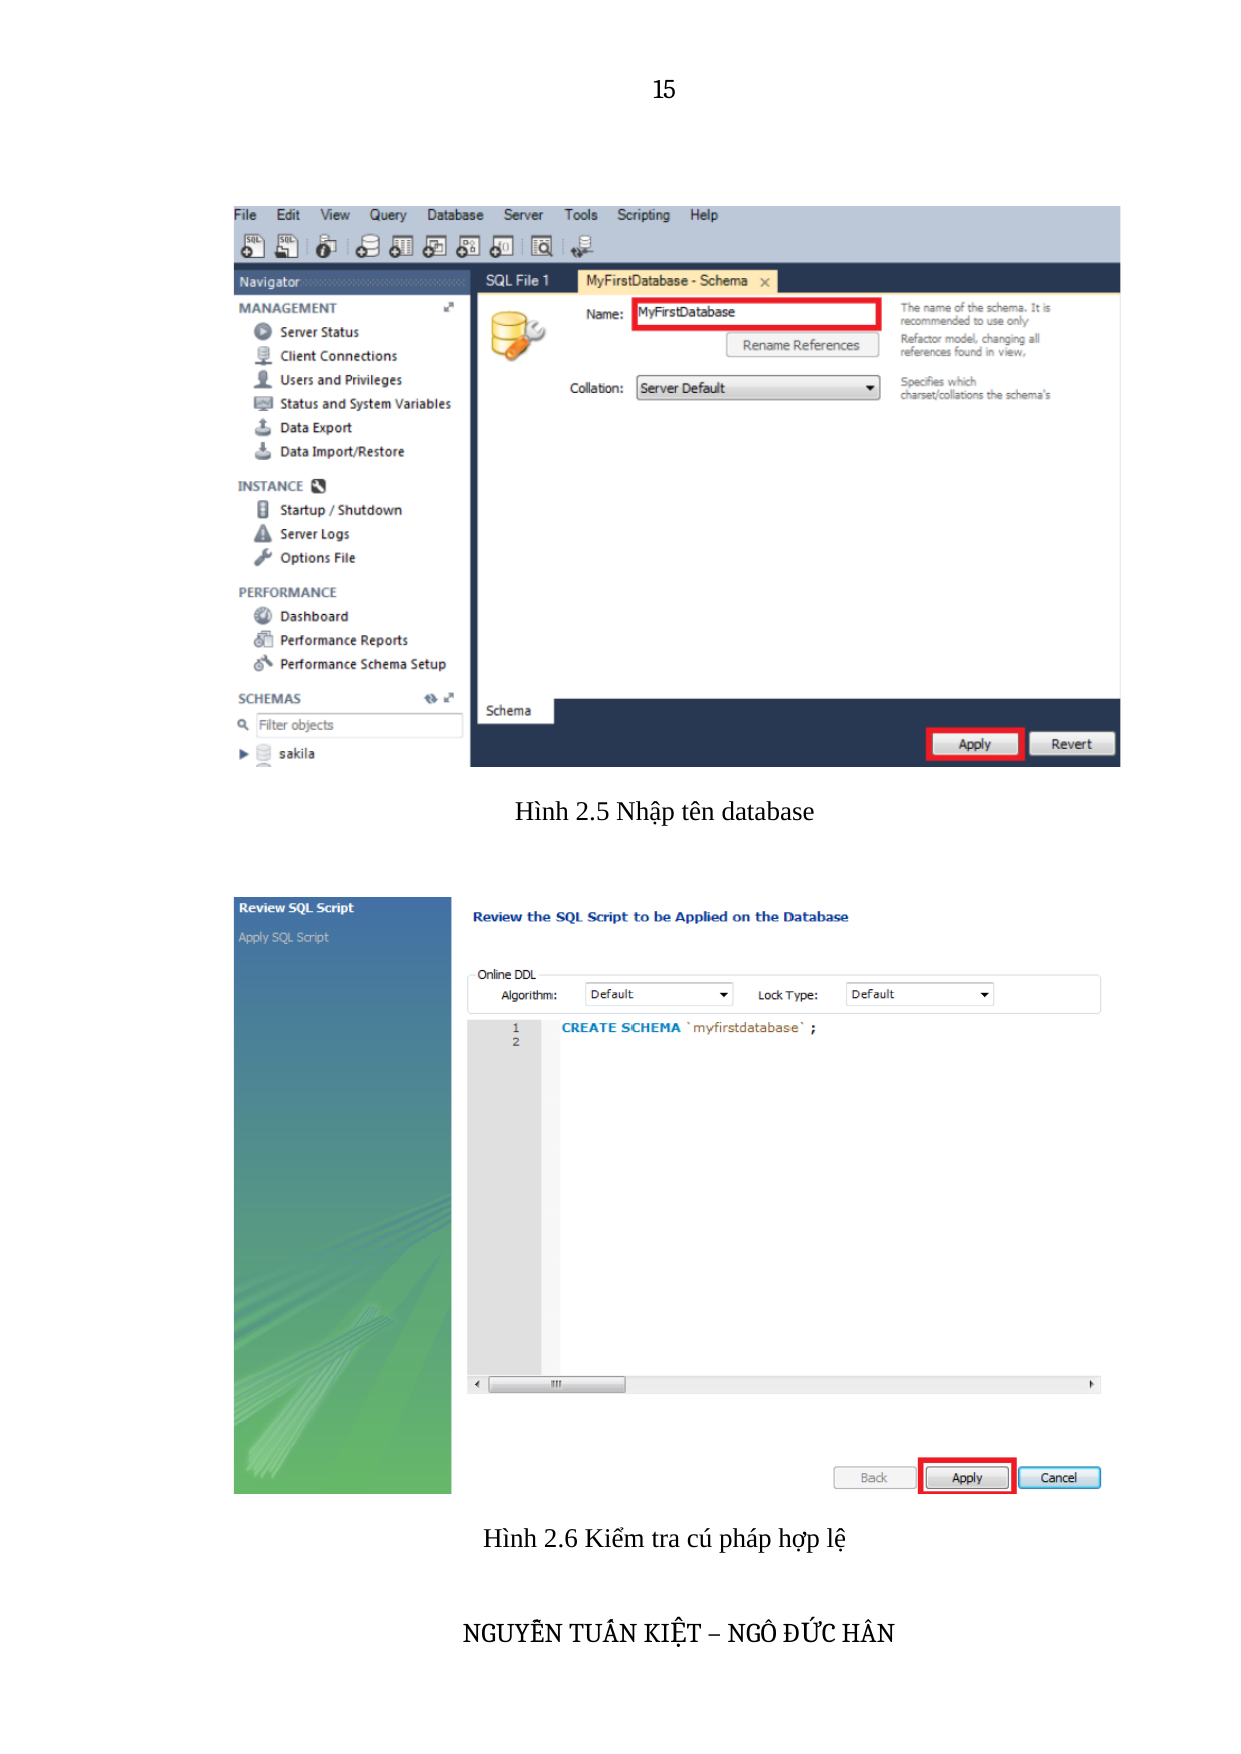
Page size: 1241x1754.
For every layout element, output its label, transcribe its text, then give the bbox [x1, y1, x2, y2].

text Hình 2.5 Nhập tên database [207, 795, 1122, 826]
text Hình 2.6 Kiểm tra cú pháp hợp lệ [207, 1522, 1122, 1553]
